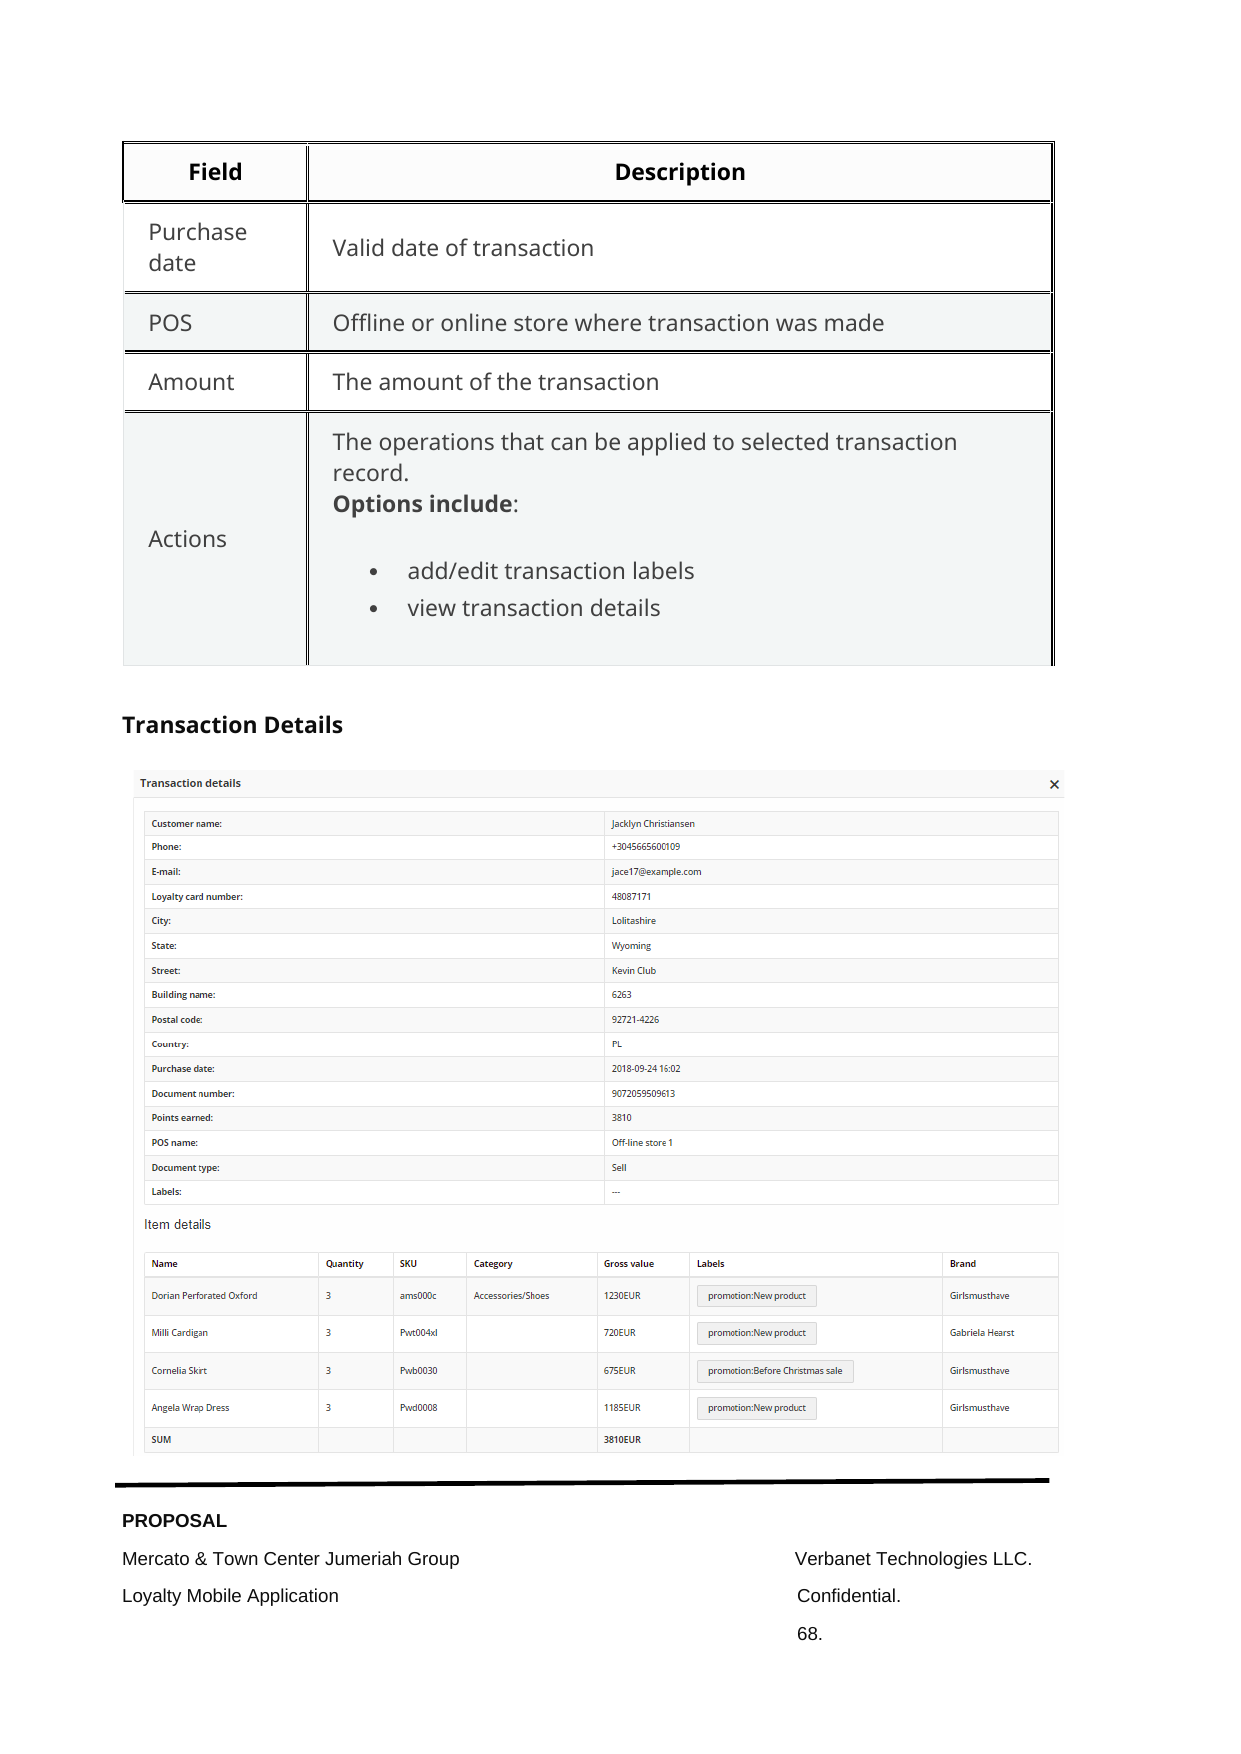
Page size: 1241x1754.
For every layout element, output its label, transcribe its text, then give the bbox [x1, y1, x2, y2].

picture [133, 770, 1065, 1456]
table_header Field [124, 144, 307, 200]
table_cell POS [124, 294, 306, 350]
table_cell Amount [124, 354, 306, 410]
text Transaction Details [122, 703, 1053, 741]
table_cell The amount of the transaction [309, 350, 1052, 410]
table_cell Actions [124, 413, 306, 665]
table_cell Purchase date [124, 204, 306, 291]
table_header Description [308, 144, 1051, 200]
table_cell Valid date of transaction [309, 200, 1052, 291]
table_cell The operations that can be applied to selected transaction record. Options include: add/edit transaction labels view transaction details [308, 410, 1053, 665]
table_cell Offline or online store where transaction was made [308, 291, 1053, 350]
